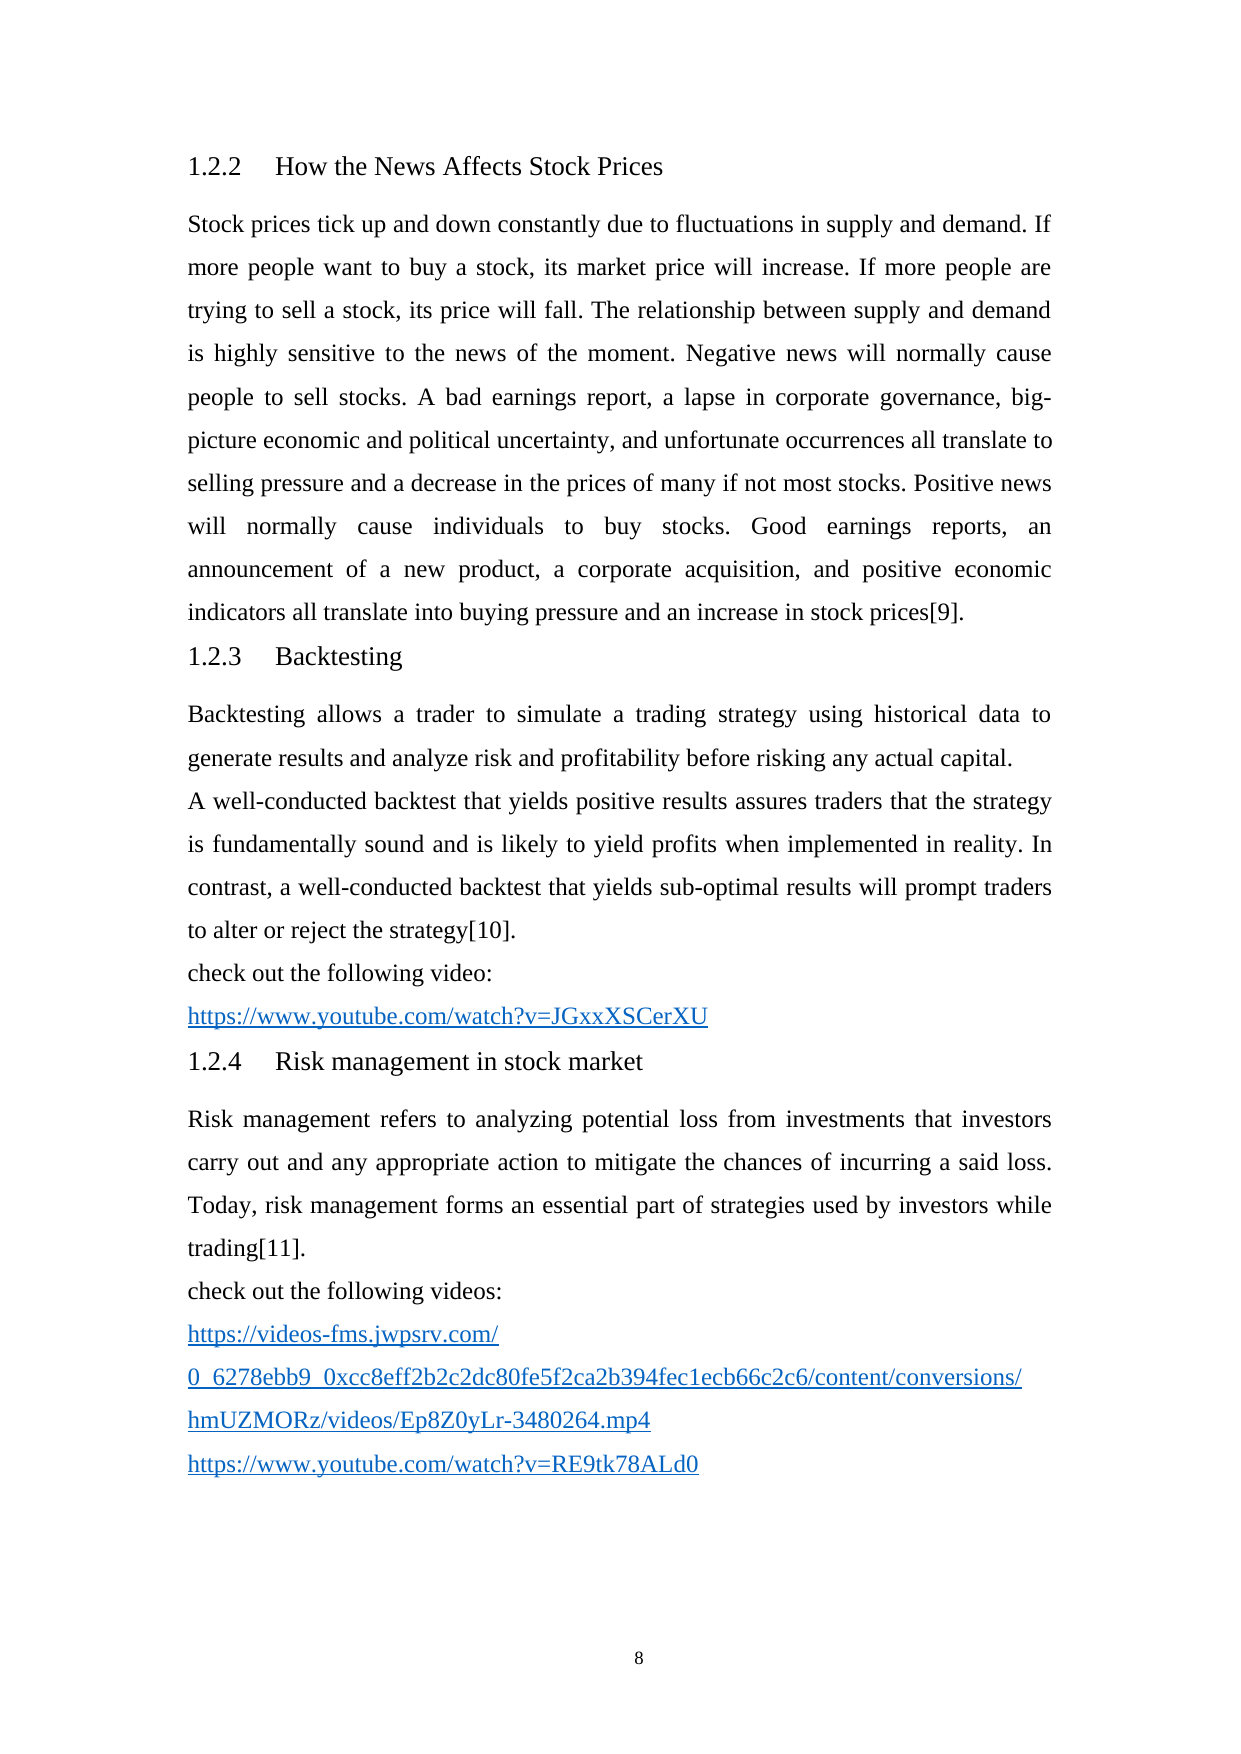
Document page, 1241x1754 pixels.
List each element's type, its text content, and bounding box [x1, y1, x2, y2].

text check out the following video: [187, 958, 1053, 987]
text A well-conducted backtest that yields positive results assures traders that the strategy is fundamentally sound and is likely to yield profits when implemented in reality. In contrast, a well-conducted backtest that yields sub-optimal results will prompt traders to alter or reject the strategy[10]. [187, 786, 1053, 944]
text https://www.youtube.com/watch?v=JGxxXSCerXU [187, 1001, 1053, 1030]
subtitle How the News Affects Stock Prices [187, 150, 1053, 181]
text Stock prices tick up and down constantly due to fluctuations in supply and demand. If more people want to buy a stock, its market price will increase. If more people are trying to sell a stock, its price will fall. The relationship between supply and demand is highly sensitive to the news of the moment. Negative news will normally cause people to sell stocks. A bad earnings report, a lapse in corporate governance, big-picture economic and political uncertainty, and unfortunate occurrences all translate to selling pressure and a decrease in the prices of many if not most stocks. Positive news will normally cause individuals to buy stocks. Good earnings reports, an announcement of a new product, a corporate acquisition, and positive economic indicators all translate into buying pressure and an increase in stock prices[9]. [187, 209, 1053, 626]
text https://videos-fms.jwpsrv.com/0_6278ebb9_0xcc8eff2b2c2dc80fe5f2ca2b394fec1ecb66c2c6/content/conversions/hmUZMORz/videos/Ep8Z0yLr-3480264.mp4 [187, 1319, 1053, 1434]
subtitle Risk management in stock market [187, 1044, 1053, 1076]
text check out the following videos: [187, 1276, 1053, 1305]
text Risk management refers to analyzing potential loss from investments that investors carry out and any appropriate action to mitigate the chances of incurring a said loss. Today, risk management forms an essential part of strategies used by investors while trading[11]. [187, 1104, 1053, 1262]
text https://www.youtube.com/watch?v=RE9tk78ALd0 [187, 1449, 1053, 1477]
text Backtesting allows a trader to simulate a trading strategy using historical data to generate results and analyze risk and profitability before risking any actual capital. [187, 699, 1053, 771]
subtitle Backtesting [187, 640, 1053, 672]
